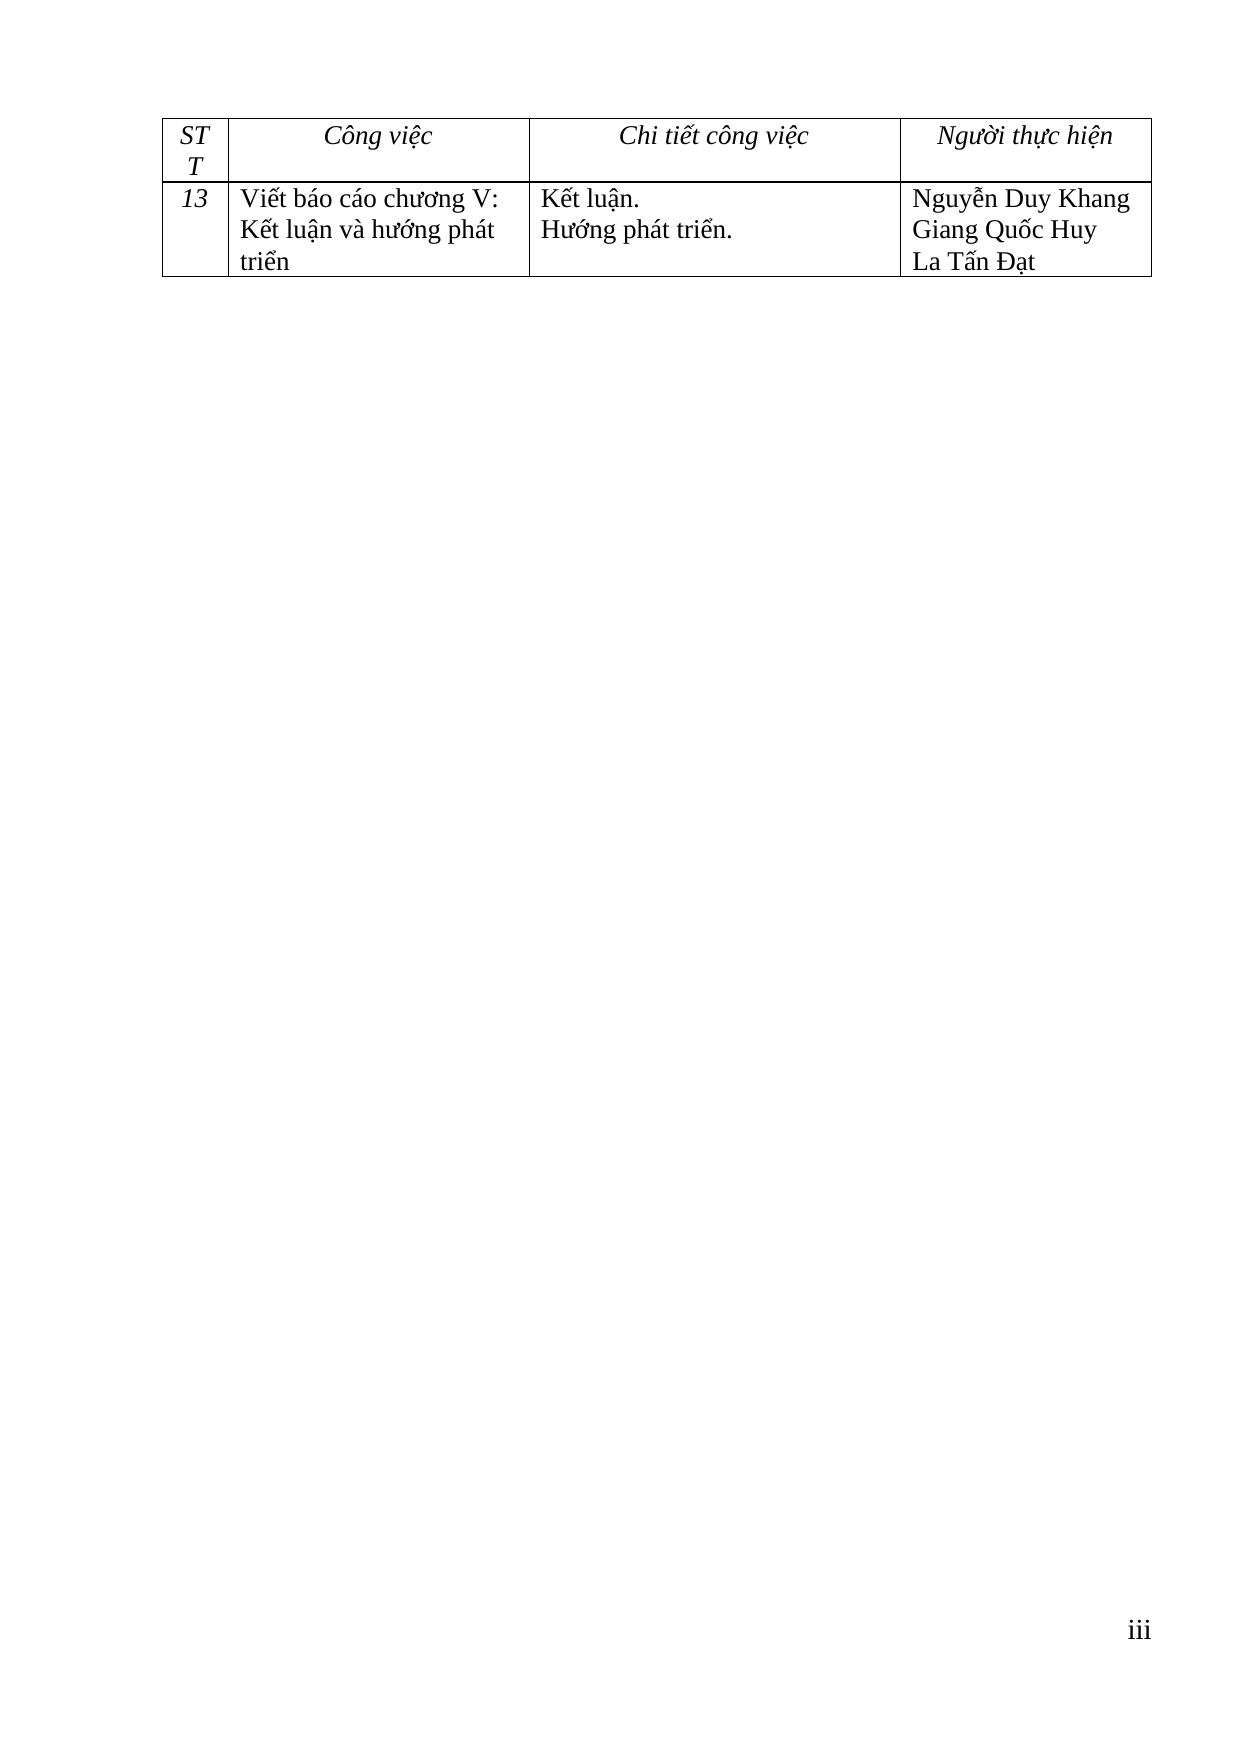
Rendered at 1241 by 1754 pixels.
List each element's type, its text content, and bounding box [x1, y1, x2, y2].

table_header Chi tiết công việc [530, 119, 900, 181]
table_header Công việc [229, 119, 529, 181]
table_cell 13 [163, 183, 228, 276]
table_cell Nguyễn Duy Khang Giang Quốc Huy La Tấn Đạt [901, 183, 1151, 276]
table_header STT [163, 119, 228, 181]
table_cell Kết luận. Hướng phát triển. [530, 183, 900, 276]
table_cell Viết báo cáo chương V: Kết luận và hướng phát triển [229, 183, 529, 276]
table_header Người thực hiện [901, 119, 1151, 181]
